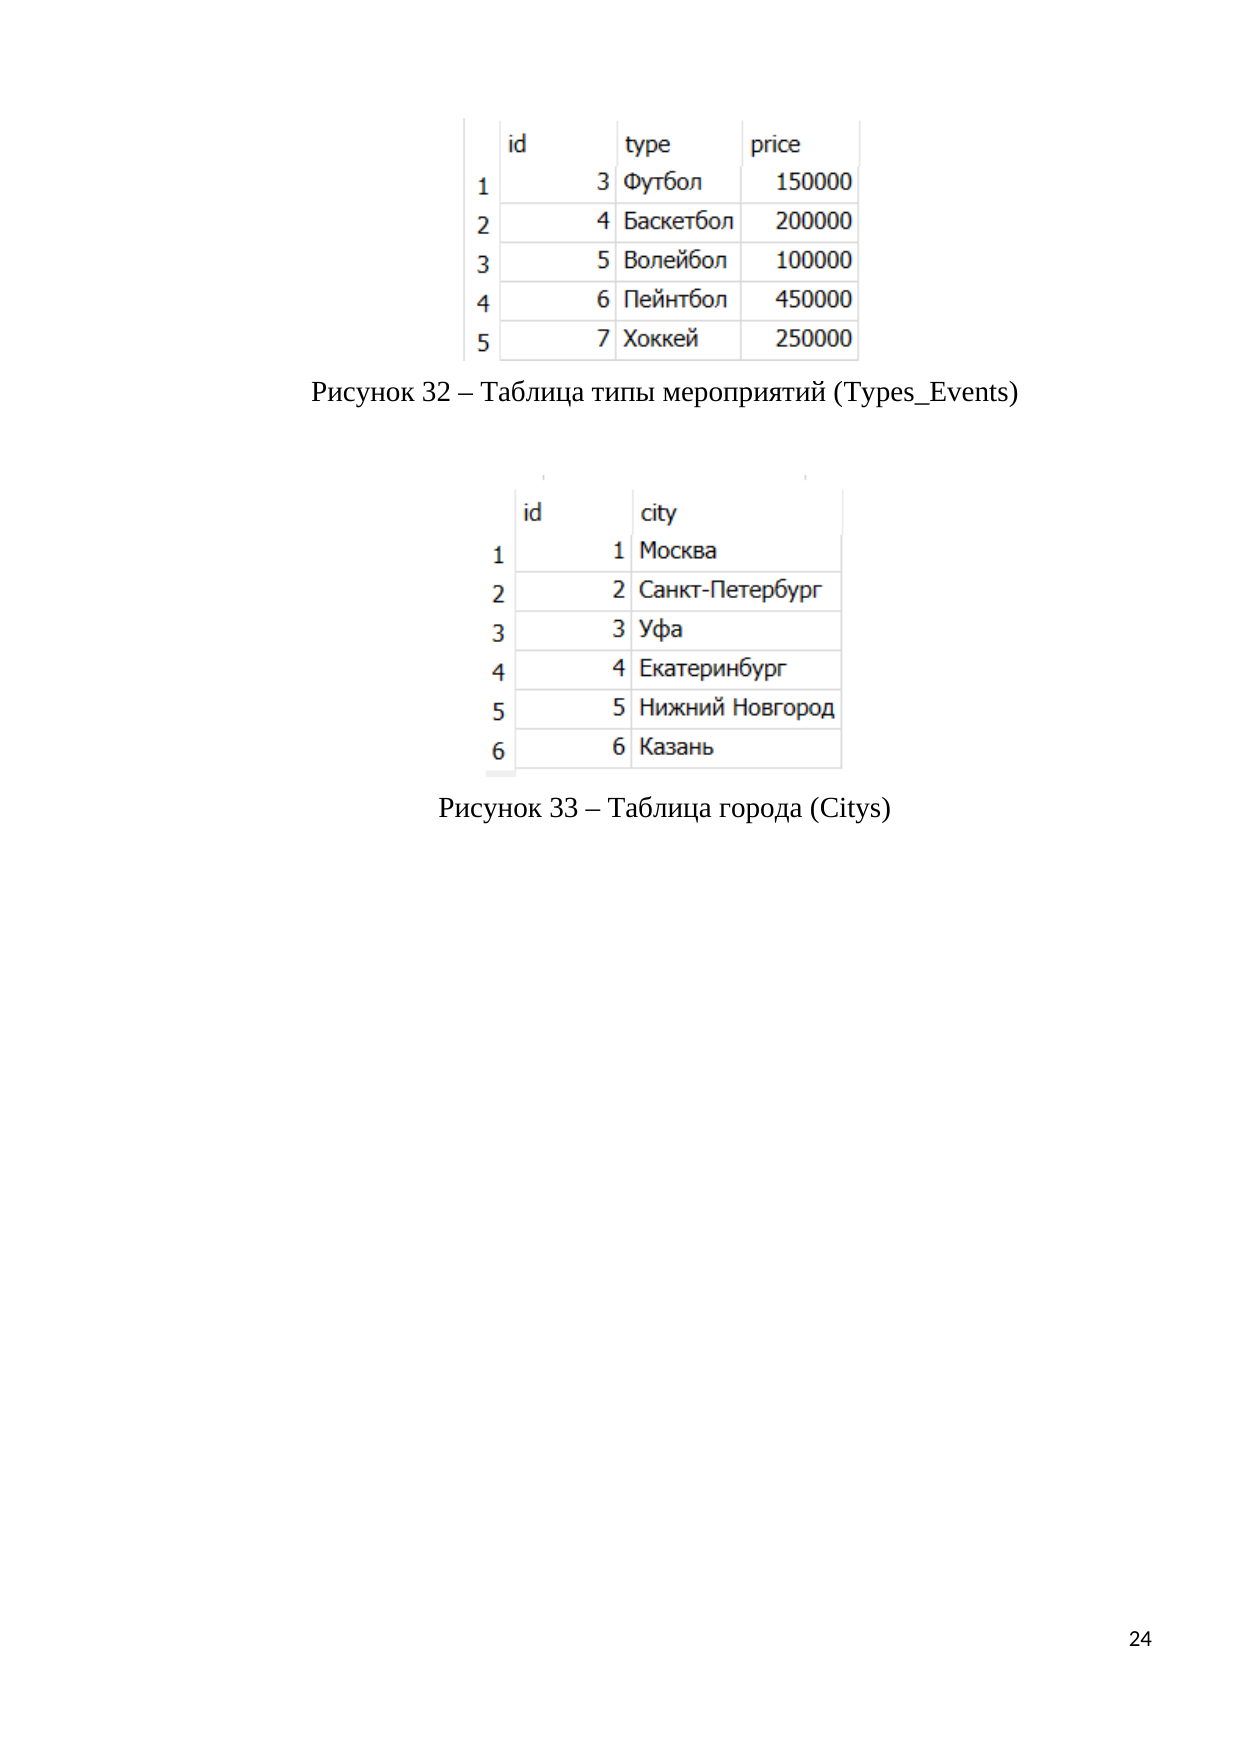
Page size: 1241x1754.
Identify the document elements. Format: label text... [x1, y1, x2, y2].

picture [485, 475, 844, 777]
text Рисунок 32 – Таблица типы мероприятий (Types_Events) [177, 374, 1152, 408]
picture [462, 118, 867, 361]
text Рисунок 33 – Таблица города (Citys) [177, 791, 1152, 824]
